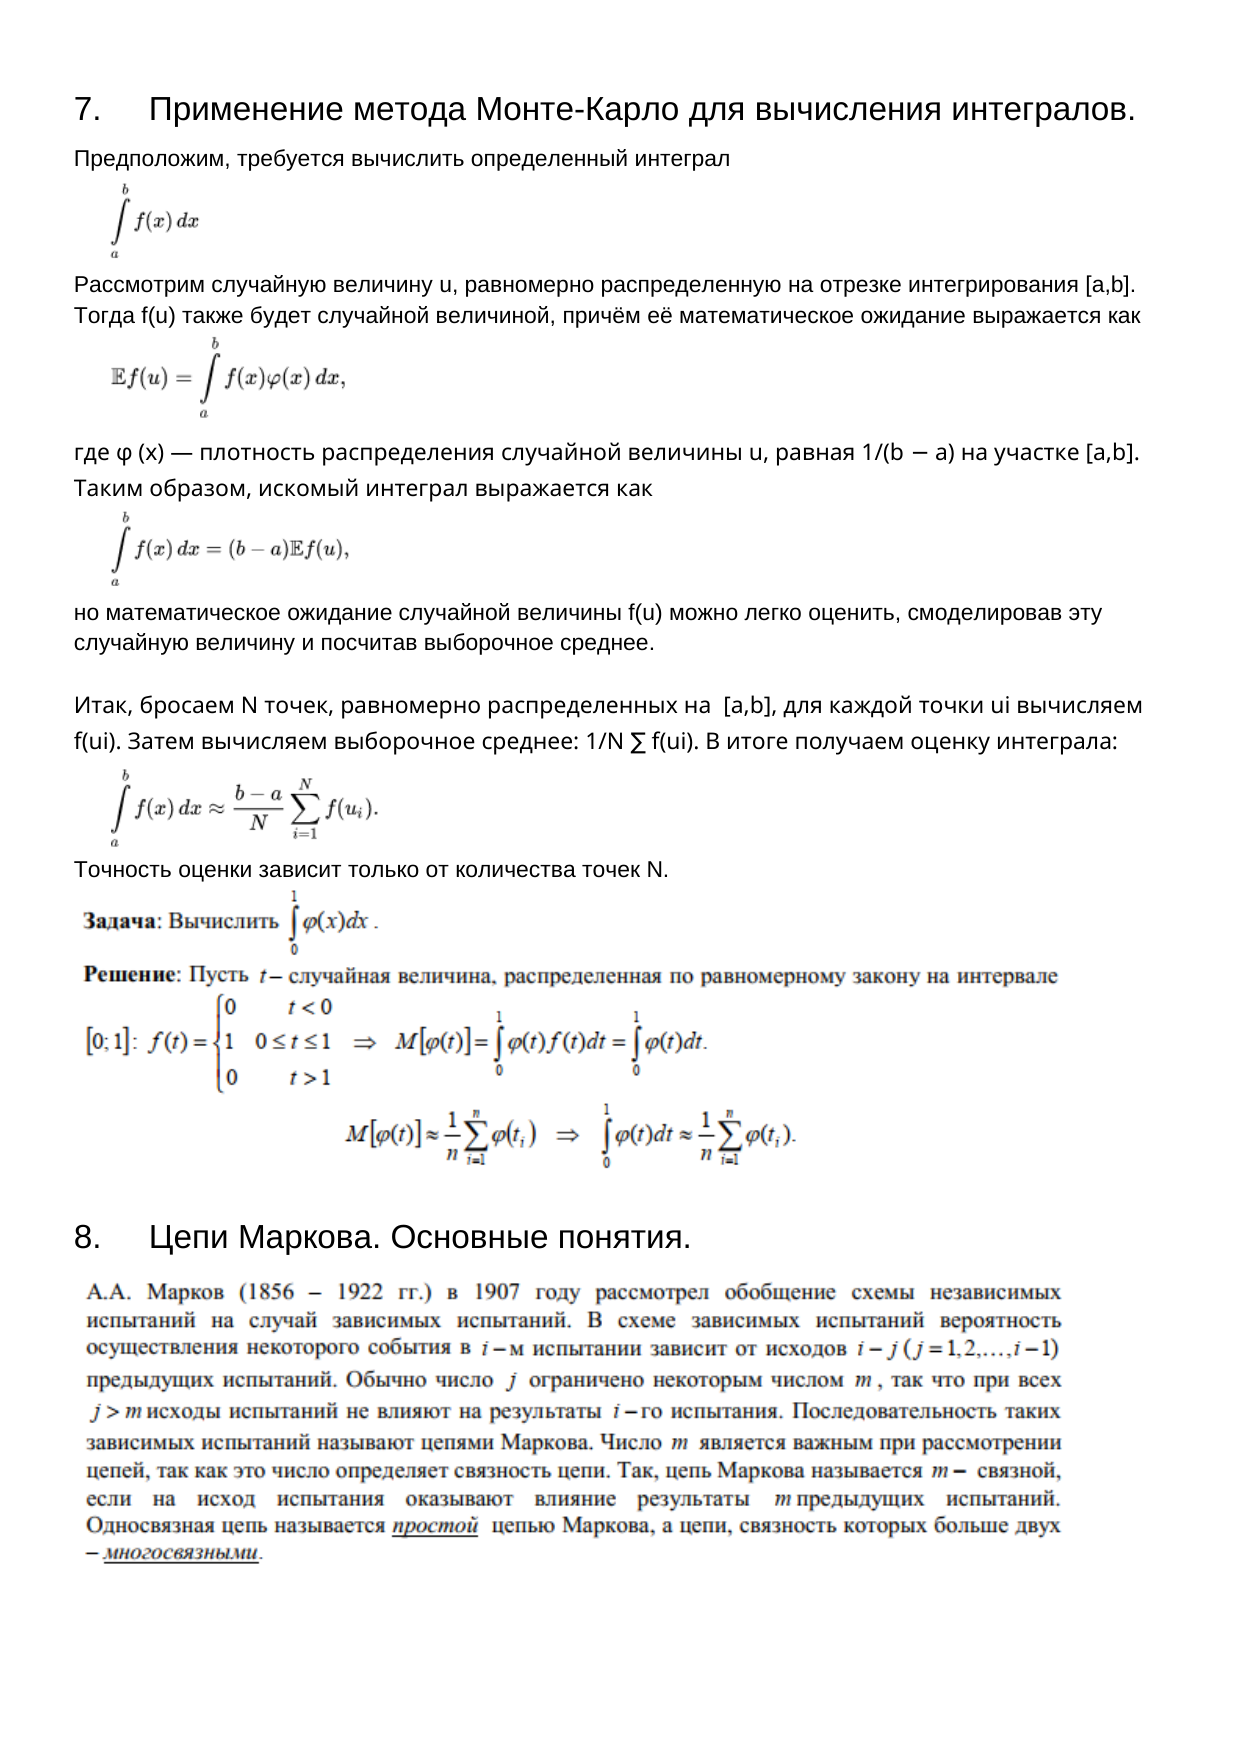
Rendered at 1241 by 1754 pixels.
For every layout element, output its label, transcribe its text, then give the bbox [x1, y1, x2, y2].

subtitle Цепи Маркова. Основные понятия. [74, 1217, 1152, 1256]
picture [73, 175, 443, 268]
text Точность оценки зависит только от количества точек N. [74, 856, 1152, 882]
text где φ (x) — плотность распределения случайной величины u, равная 1/(b − a) на участке [a,b]. Таким образом, искомый интеграл выражается как [74, 436, 1152, 503]
picture [73, 1273, 1073, 1568]
picture [73, 885, 1065, 1176]
picture [73, 331, 417, 432]
text Итак, бросаем N точек, равномерно распределенных на [a,b], для каждой точки ui вычисляем f(ui). Затем вычисляем выборочное среднее: 1/N ∑ f(ui). В итоге получаем оценку интеграла: [74, 689, 1152, 756]
text Предположим, требуется вычислить определенный интеграл [74, 145, 1152, 172]
subtitle Применение метода Монте-Карло для вычисления интегралов. [74, 88, 1152, 127]
picture [73, 761, 426, 852]
text но математическое ожидание случайной величины f(u) можно легко оценить, смоделировав эту случайную величину и посчитав выборочное среднее. [74, 598, 1152, 655]
picture [73, 507, 518, 595]
text Рассмотрим случайную величину u, равномерно распределенную на отрезке интегрирования [a,b]. Тогда f(u) также будет случайной величиной, причём её математическое ожидание выражается как [74, 271, 1152, 328]
